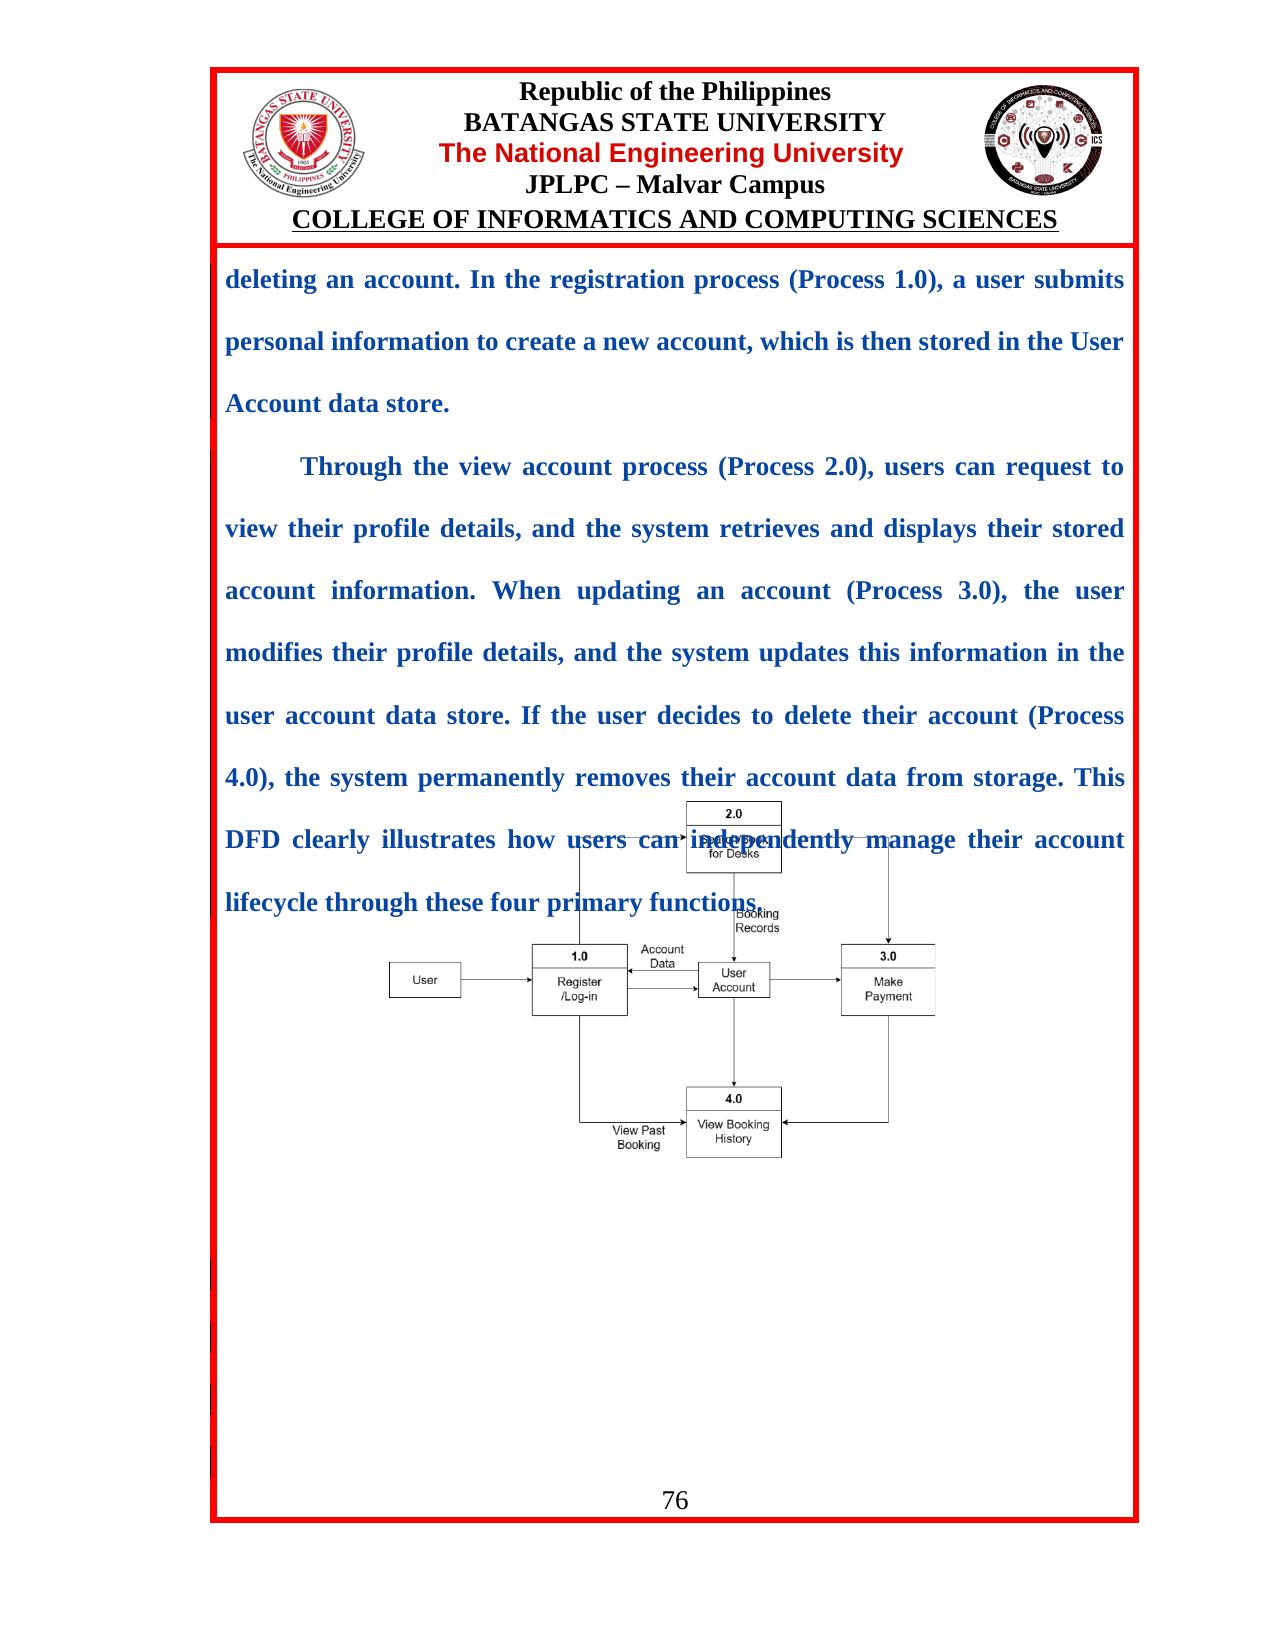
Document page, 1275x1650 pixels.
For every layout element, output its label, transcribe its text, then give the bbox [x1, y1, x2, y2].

picture [242, 89, 366, 199]
picture [389, 917, 936, 1158]
text Through the view account process (Process 2.0), users can request to view their profile details, and the system retrieves and displays their stored account information. When updating an account (Process 3.0), the user modifies their profile details, and the system updates this information in the user account data store. If the user decides to delete their account (Process 4.0), the system permanently removes their account data from storage. This DFD clearly illustrates how users can independently manage their account lifecycle through these four primary functions. [225, 450, 1126, 917]
picture [981, 82, 1105, 199]
